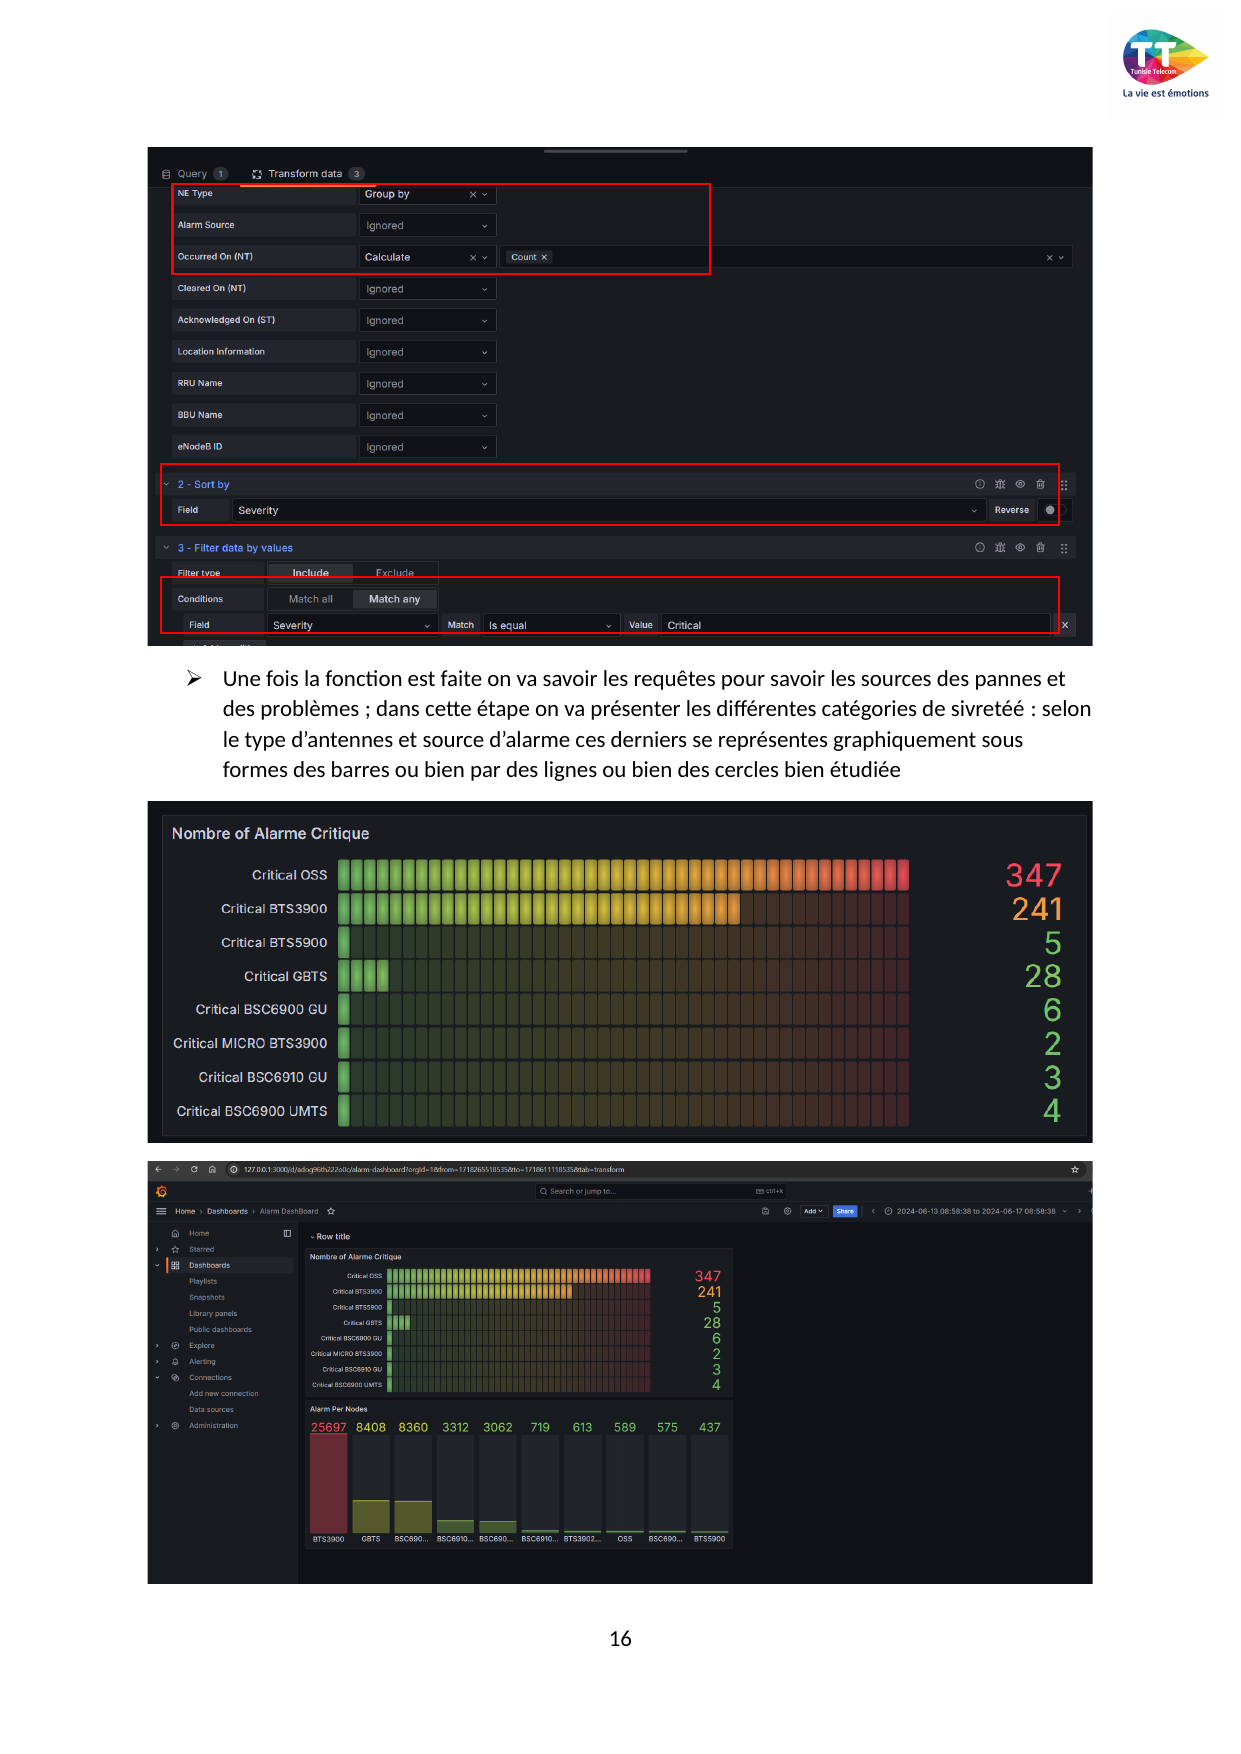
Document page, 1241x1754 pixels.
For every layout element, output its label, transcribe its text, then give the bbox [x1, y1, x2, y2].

picture [1107, 11, 1224, 120]
picture [147, 1161, 1093, 1584]
picture [147, 147, 1093, 646]
picture [147, 801, 1093, 1143]
list Une fois la fonction est faite on va savoir les requêtes pour savoir les sources des pannes et des problèmes ; dans cette étape on va présenter les différentes catégories de sivretéé : selon le type d’antennes et source d’alarme ces derniers se représentes graphiquement sous formes des barres ou bien par des lignes ou bien des cercles bien étudiée [185, 664, 1093, 783]
